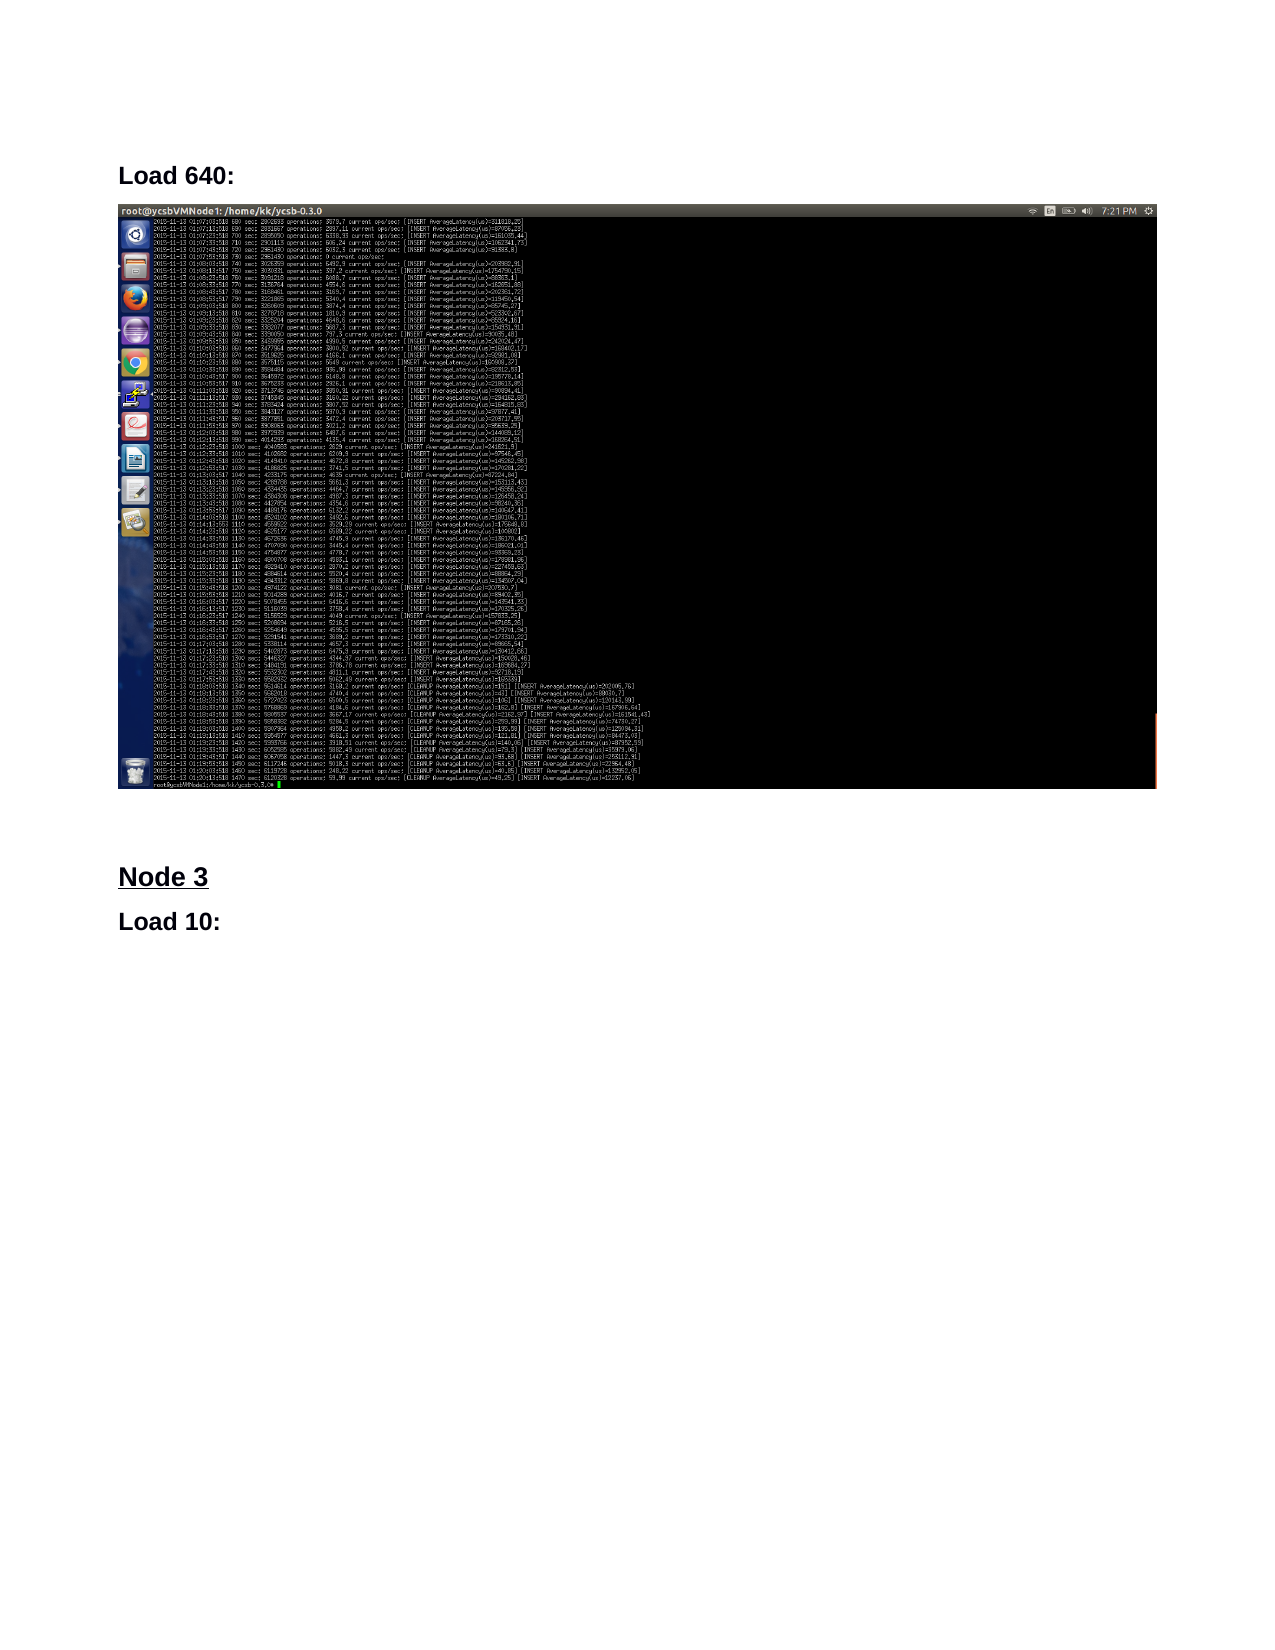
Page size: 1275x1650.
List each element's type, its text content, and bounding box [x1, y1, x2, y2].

text Load 640: [118, 161, 1157, 190]
text Load 10: [118, 907, 1157, 936]
text Node 3 [118, 861, 1157, 892]
picture [118, 204, 1157, 789]
